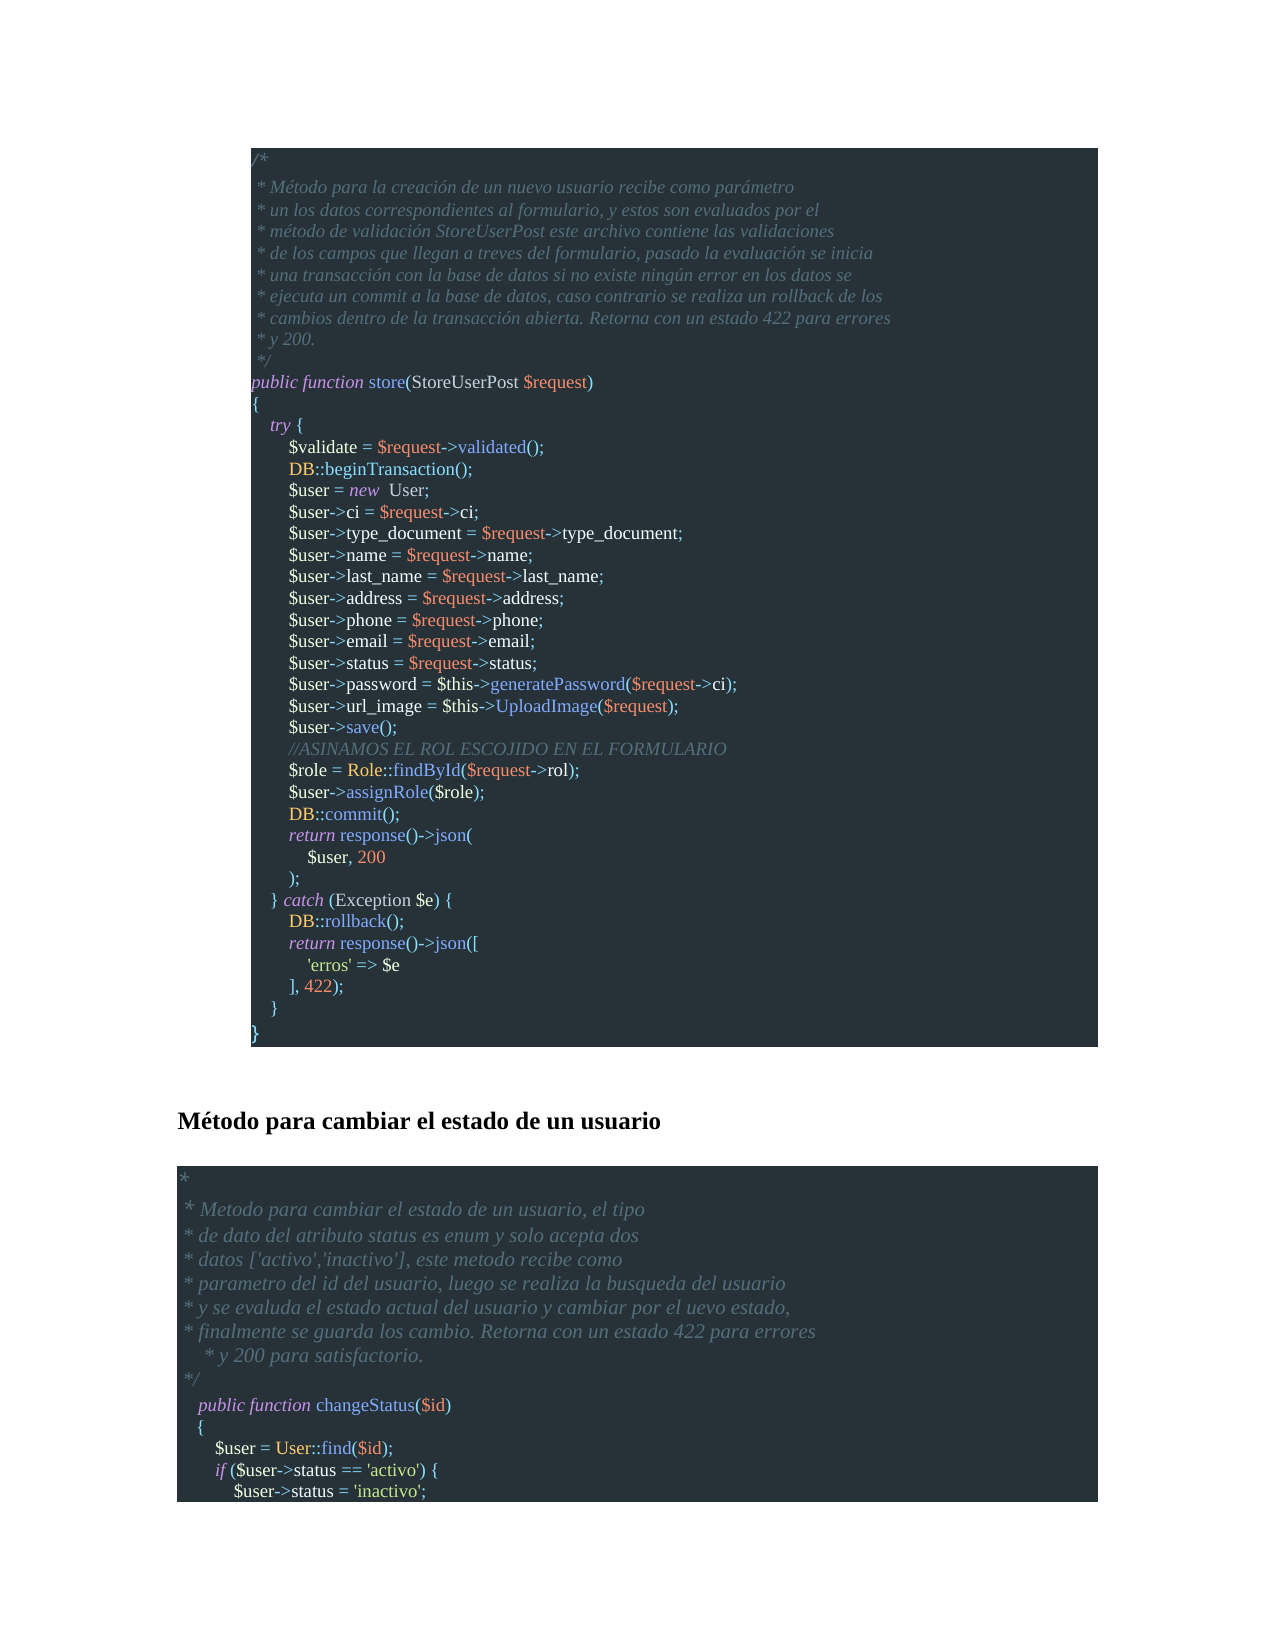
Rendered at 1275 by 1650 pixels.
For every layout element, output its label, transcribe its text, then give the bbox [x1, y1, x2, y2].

text /* * Método para la creación de un nuevo usuario recibe como parámetro * un los datos correspondientes al formulario, y estos son evaluados por el * método de validación StoreUserPost este archivo contiene las validaciones * de los campos que llegan a treves del formulario, pasado la evaluación se inicia * una transacción con la base de datos si no existe ningún error en los datos se * ejecuta un commit a la base de datos, caso contrario se realiza un rollback de los * cambios dentro de la transacción abierta. Retorna con un estado 422 para errores * y 200. */ public function store(StoreUserPost $request) { try { $validate = $request->validated(); DB::beginTransaction(); $user = new User; $user->ci = $request->ci; $user->type_document = $request->type_document; $user->name = $request->name; $user->last_name = $request->last_name; $user->address = $request->address; $user->phone = $request->phone; $user->email = $request->email; $user->status = $request->status; $user->password = $this->generatePassword($request->ci); $user->url_image = $this->UploadImage($request); $user->save(); //ASINAMOS EL ROL ESCOJIDO EN EL FORMULARIO $role = Role::findById($request->rol); $user->assignRole($role); DB::commit(); return response()->json( $user, 200 ); } catch (Exception $e) { DB::rollback(); return response()->json([ 'erros' => $e ], 422); } } [251, 148, 1098, 1047]
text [177, 1166, 1098, 1502]
text Método para cambiar el estado de un usuario [177, 1106, 1098, 1135]
